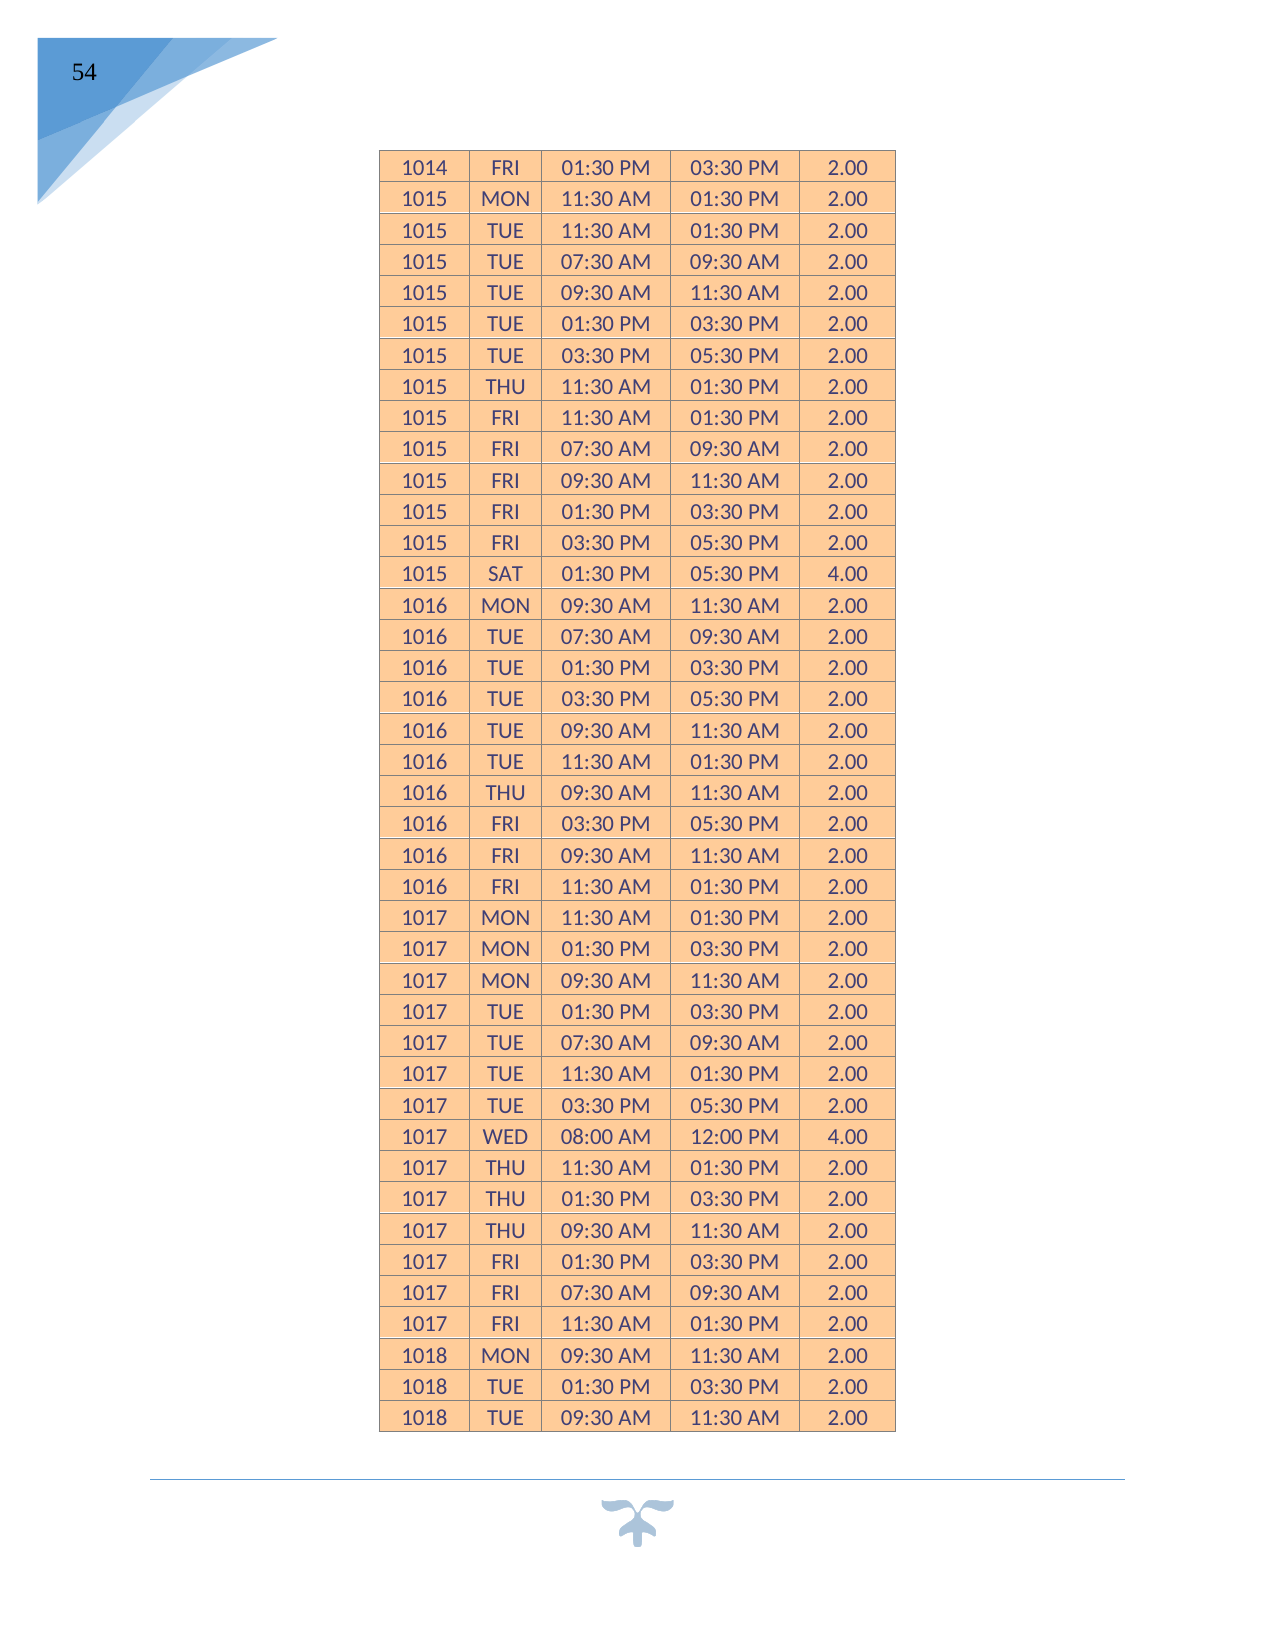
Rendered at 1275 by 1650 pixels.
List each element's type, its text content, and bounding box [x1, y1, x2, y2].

table_cell 1015 [380, 339, 469, 369]
table_cell TUE [470, 651, 541, 681]
table_cell 2.00 [800, 745, 895, 775]
table_cell 09:30 AM [542, 589, 670, 619]
table_cell 1017 [380, 1089, 469, 1119]
table_cell 03:30 PM [671, 151, 799, 181]
table_cell 1017 [380, 1120, 469, 1150]
table_cell 1017 [380, 1026, 469, 1056]
table_cell 01:30 PM [671, 1307, 799, 1337]
table_cell THU [470, 1151, 541, 1181]
table_cell WED [470, 1120, 541, 1150]
table_cell 11:30 AM [671, 589, 799, 619]
table_cell 2.00 [800, 307, 895, 337]
table_cell 01:30 PM [542, 651, 670, 681]
table_cell THU [470, 370, 541, 400]
table_cell 2.00 [800, 276, 895, 306]
table_cell 01:30 PM [671, 1057, 799, 1087]
table_cell FRI [470, 807, 541, 837]
table_cell 2.00 [800, 526, 895, 556]
table_cell 1017 [380, 1245, 469, 1275]
table_cell 2.00 [800, 1089, 895, 1119]
table_cell 2.00 [800, 151, 895, 181]
table_cell 11:30 AM [542, 1151, 670, 1181]
table_cell 1017 [380, 901, 469, 931]
table_cell 2.00 [800, 839, 895, 869]
table_cell 09:30 AM [542, 1401, 670, 1431]
table_cell MON [470, 932, 541, 962]
table_cell 1017 [380, 1214, 469, 1244]
table_cell 11:30 AM [671, 714, 799, 744]
table_cell 01:30 PM [542, 557, 670, 587]
table_cell 2.00 [800, 245, 895, 275]
table_cell 09:30 AM [671, 620, 799, 650]
table_cell 1016 [380, 839, 469, 869]
table_cell 01:30 PM [542, 995, 670, 1025]
table_cell 1015 [380, 276, 469, 306]
table_cell 01:30 PM [671, 870, 799, 900]
table_cell MON [470, 589, 541, 619]
table_cell 01:30 PM [671, 214, 799, 244]
table_cell 11:30 AM [542, 745, 670, 775]
table_cell 11:30 AM [671, 464, 799, 494]
table_cell 1015 [380, 526, 469, 556]
table_cell 1015 [380, 245, 469, 275]
table_cell FRI [470, 526, 541, 556]
table_cell FRI [470, 839, 541, 869]
table_cell 03:30 PM [671, 495, 799, 525]
table_cell 2.00 [800, 339, 895, 369]
table_cell FRI [470, 1307, 541, 1337]
table_cell 2.00 [800, 464, 895, 494]
table_cell 11:30 AM [671, 1214, 799, 1244]
table_cell 07:30 AM [542, 245, 670, 275]
table_cell 11:30 AM [671, 839, 799, 869]
table_cell 09:30 AM [542, 464, 670, 494]
table_cell 01:30 PM [671, 901, 799, 931]
table_cell 1016 [380, 776, 469, 806]
table_cell 03:30 PM [671, 995, 799, 1025]
table_cell 1018 [380, 1370, 469, 1400]
table_cell 09:30 AM [542, 839, 670, 869]
table_cell 09:30 AM [542, 1214, 670, 1244]
table_cell 2.00 [800, 495, 895, 525]
table_cell MON [470, 1339, 541, 1369]
table_cell 2.00 [800, 901, 895, 931]
table_cell 2.00 [800, 1026, 895, 1056]
table_cell 1016 [380, 807, 469, 837]
table_cell THU [470, 776, 541, 806]
table_cell MON [470, 964, 541, 994]
table_cell 2.00 [800, 870, 895, 900]
table_cell 1014 [380, 151, 469, 181]
table_cell FRI [470, 432, 541, 462]
table_cell 1017 [380, 1057, 469, 1087]
table_cell 2.00 [800, 432, 895, 462]
table_cell 03:30 PM [671, 932, 799, 962]
table_cell 11:30 AM [542, 182, 670, 212]
table_cell 2.00 [800, 1401, 895, 1431]
table_cell 03:30 PM [671, 1370, 799, 1400]
table_cell THU [470, 1182, 541, 1212]
table_cell 1016 [380, 714, 469, 744]
table_cell 07:30 AM [542, 620, 670, 650]
table_cell 1016 [380, 682, 469, 712]
table_cell 05:30 PM [671, 339, 799, 369]
table_cell 03:30 PM [542, 807, 670, 837]
table_cell 4.00 [800, 557, 895, 587]
table_cell TUE [470, 995, 541, 1025]
table_cell 01:30 PM [671, 182, 799, 212]
table_cell 03:30 PM [671, 1245, 799, 1275]
table_cell FRI [470, 1276, 541, 1306]
table_cell 05:30 PM [671, 526, 799, 556]
table_cell TUE [470, 1089, 541, 1119]
table_cell FRI [470, 870, 541, 900]
table_cell 1015 [380, 432, 469, 462]
table_cell 01:30 PM [542, 932, 670, 962]
table_cell 2.00 [800, 995, 895, 1025]
table_cell 03:30 PM [671, 1182, 799, 1212]
table_cell 2.00 [800, 651, 895, 681]
table_cell 01:30 PM [542, 151, 670, 181]
table_cell 1016 [380, 870, 469, 900]
table_cell 01:30 PM [542, 1245, 670, 1275]
table_cell 1018 [380, 1339, 469, 1369]
table_cell 1015 [380, 370, 469, 400]
table_cell 1015 [380, 464, 469, 494]
table_cell FRI [470, 151, 541, 181]
table_cell 11:30 AM [542, 1057, 670, 1087]
table_cell MON [470, 901, 541, 931]
table_cell TUE [470, 1370, 541, 1400]
table_cell TUE [470, 307, 541, 337]
table_cell TUE [470, 682, 541, 712]
table_cell FRI [470, 1245, 541, 1275]
table_cell TUE [470, 339, 541, 369]
table_cell 09:30 AM [671, 432, 799, 462]
table_cell 1017 [380, 964, 469, 994]
table_cell 01:30 PM [671, 401, 799, 431]
table_cell 2.00 [800, 589, 895, 619]
table_cell 2.00 [800, 1057, 895, 1087]
table_cell 11:30 AM [671, 1401, 799, 1431]
table_cell 07:30 AM [542, 1276, 670, 1306]
table_cell 11:30 AM [542, 1307, 670, 1337]
table_cell 1017 [380, 995, 469, 1025]
table_cell 1015 [380, 307, 469, 337]
table_cell 12:00 PM [671, 1120, 799, 1150]
table_cell 2.00 [800, 1307, 895, 1337]
table_cell 05:30 PM [671, 1089, 799, 1119]
table_cell 2.00 [800, 1214, 895, 1244]
table_cell MON [470, 182, 541, 212]
table_cell 01:30 PM [542, 307, 670, 337]
table_cell THU [470, 1214, 541, 1244]
table_cell 2.00 [800, 932, 895, 962]
table_cell TUE [470, 214, 541, 244]
table_cell 4.00 [800, 1120, 895, 1150]
table_cell 11:30 AM [671, 276, 799, 306]
table_cell 11:30 AM [671, 964, 799, 994]
table_cell 2.00 [800, 807, 895, 837]
table_cell TUE [470, 245, 541, 275]
table_cell 2.00 [800, 214, 895, 244]
table_cell 1015 [380, 557, 469, 587]
table_cell 1017 [380, 932, 469, 962]
table_cell 1015 [380, 495, 469, 525]
table_cell 03:30 PM [671, 651, 799, 681]
table_cell 05:30 PM [671, 557, 799, 587]
table_cell 1015 [380, 401, 469, 431]
table_cell 1018 [380, 1401, 469, 1431]
table_cell 11:30 AM [542, 901, 670, 931]
table_cell 2.00 [800, 620, 895, 650]
table_cell 2.00 [800, 1276, 895, 1306]
table_cell 2.00 [800, 714, 895, 744]
table_cell 01:30 PM [671, 370, 799, 400]
table_cell 2.00 [800, 401, 895, 431]
table_cell 1016 [380, 620, 469, 650]
table_cell 05:30 PM [671, 807, 799, 837]
table_cell TUE [470, 276, 541, 306]
table_cell 2.00 [800, 1245, 895, 1275]
table_cell 03:30 PM [542, 682, 670, 712]
table_cell 07:30 AM [542, 432, 670, 462]
table_cell 2.00 [800, 1339, 895, 1369]
table_cell 1017 [380, 1307, 469, 1337]
table_cell 09:30 AM [542, 276, 670, 306]
table_cell 11:30 AM [542, 401, 670, 431]
picture [37, 37, 279, 206]
table_cell TUE [470, 1026, 541, 1056]
table_cell 11:30 AM [542, 370, 670, 400]
table_cell 2.00 [800, 682, 895, 712]
table_cell 2.00 [800, 1151, 895, 1181]
table_cell 1017 [380, 1151, 469, 1181]
table_cell 09:30 AM [671, 245, 799, 275]
table_cell 1015 [380, 214, 469, 244]
table_cell 01:30 PM [542, 495, 670, 525]
table_cell 09:30 AM [542, 1339, 670, 1369]
table_cell TUE [470, 1057, 541, 1087]
table_cell 2.00 [800, 776, 895, 806]
table_cell 11:30 AM [671, 776, 799, 806]
table_cell TUE [470, 714, 541, 744]
table_cell 03:30 PM [542, 526, 670, 556]
table_cell 1017 [380, 1276, 469, 1306]
table_cell TUE [470, 1401, 541, 1431]
table_cell 1016 [380, 745, 469, 775]
table_cell 1016 [380, 589, 469, 619]
table_cell 1016 [380, 651, 469, 681]
table_cell 09:30 AM [542, 776, 670, 806]
table_cell 11:30 AM [542, 214, 670, 244]
table_cell 11:30 AM [671, 1339, 799, 1369]
table_cell 01:30 PM [671, 745, 799, 775]
table_cell 2.00 [800, 1182, 895, 1212]
table_cell 09:30 AM [671, 1276, 799, 1306]
table_cell FRI [470, 495, 541, 525]
table_cell 2.00 [800, 370, 895, 400]
table_cell 07:30 AM [542, 1026, 670, 1056]
table_cell 01:30 PM [542, 1370, 670, 1400]
table_cell 03:30 PM [671, 307, 799, 337]
table_cell FRI [470, 464, 541, 494]
table_cell TUE [470, 745, 541, 775]
table_cell 09:30 AM [542, 714, 670, 744]
table_cell 03:30 PM [542, 339, 670, 369]
table_cell FRI [470, 401, 541, 431]
table_cell 09:30 AM [542, 964, 670, 994]
table_cell SAT [470, 557, 541, 587]
table_cell 11:30 AM [542, 870, 670, 900]
table_cell 01:30 PM [542, 1182, 670, 1212]
table_cell 1017 [380, 1182, 469, 1212]
table_cell 2.00 [800, 1370, 895, 1400]
table_cell 08:00 AM [542, 1120, 670, 1150]
table_cell TUE [470, 620, 541, 650]
table_cell 05:30 PM [671, 682, 799, 712]
table_cell 2.00 [800, 182, 895, 212]
table_cell 1015 [380, 182, 469, 212]
table_cell 09:30 AM [671, 1026, 799, 1056]
table_cell 03:30 PM [542, 1089, 670, 1119]
table_cell 2.00 [800, 964, 895, 994]
table_cell 01:30 PM [671, 1151, 799, 1181]
